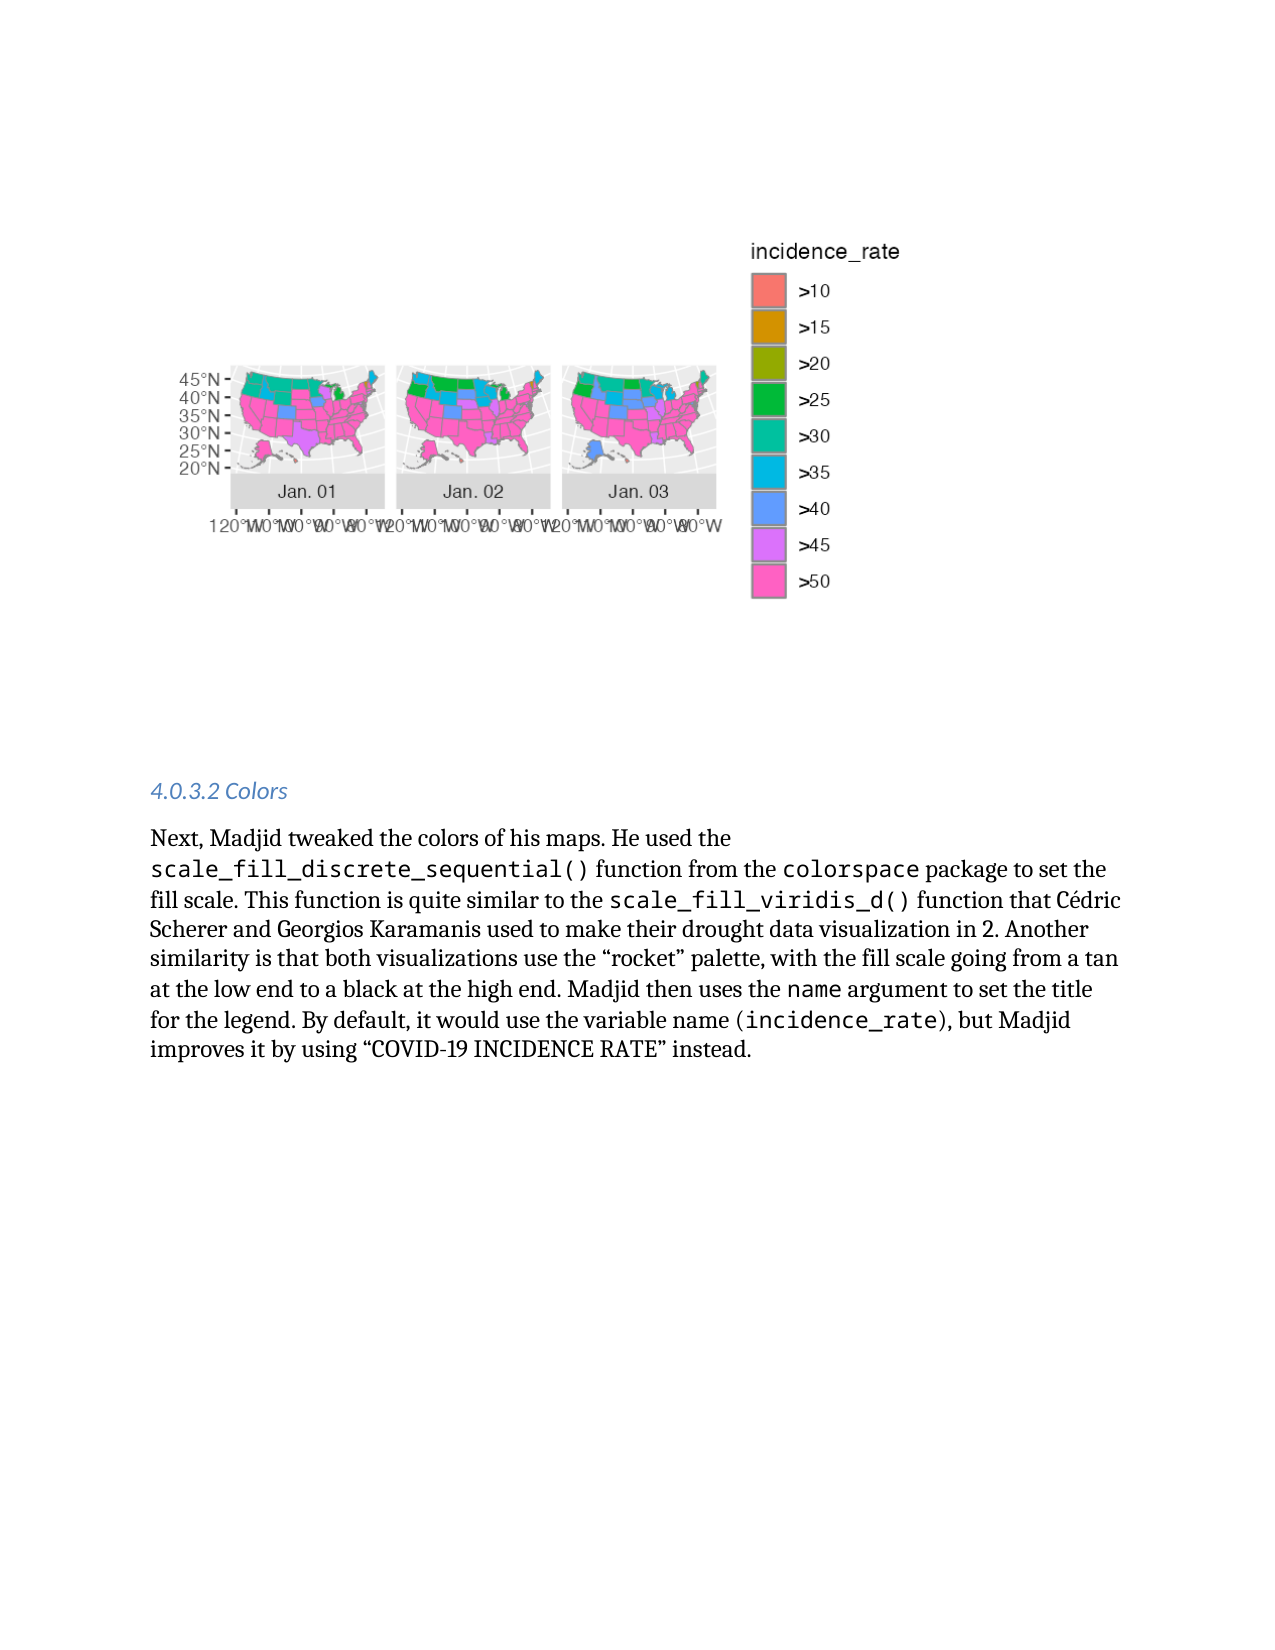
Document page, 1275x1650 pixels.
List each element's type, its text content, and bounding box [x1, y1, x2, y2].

picture [168, 150, 924, 754]
text Next, Madjid tweaked the colors of his maps. He used the scale_fill_discrete_sequential() function from the colorspace package to set the fill scale. This function is quite similar to the scale_fill_viridis_d() function that Cédric Scherer and Georgios Karamanis used to make their drought data visualization in 2. Another similarity is that both visualizations use the “rocket” palette, with the fill scale going from a tan at the low end to a black at the high end. Madjid then uses the name argument to set the title for the legend. By default, it would use the variable name (incidence_rate), but Madjid improves it by using “COVID-19 INCIDENCE RATE” instead. [150, 824, 1125, 1064]
subtitle 4.0.3.2 Colors [150, 775, 1125, 805]
